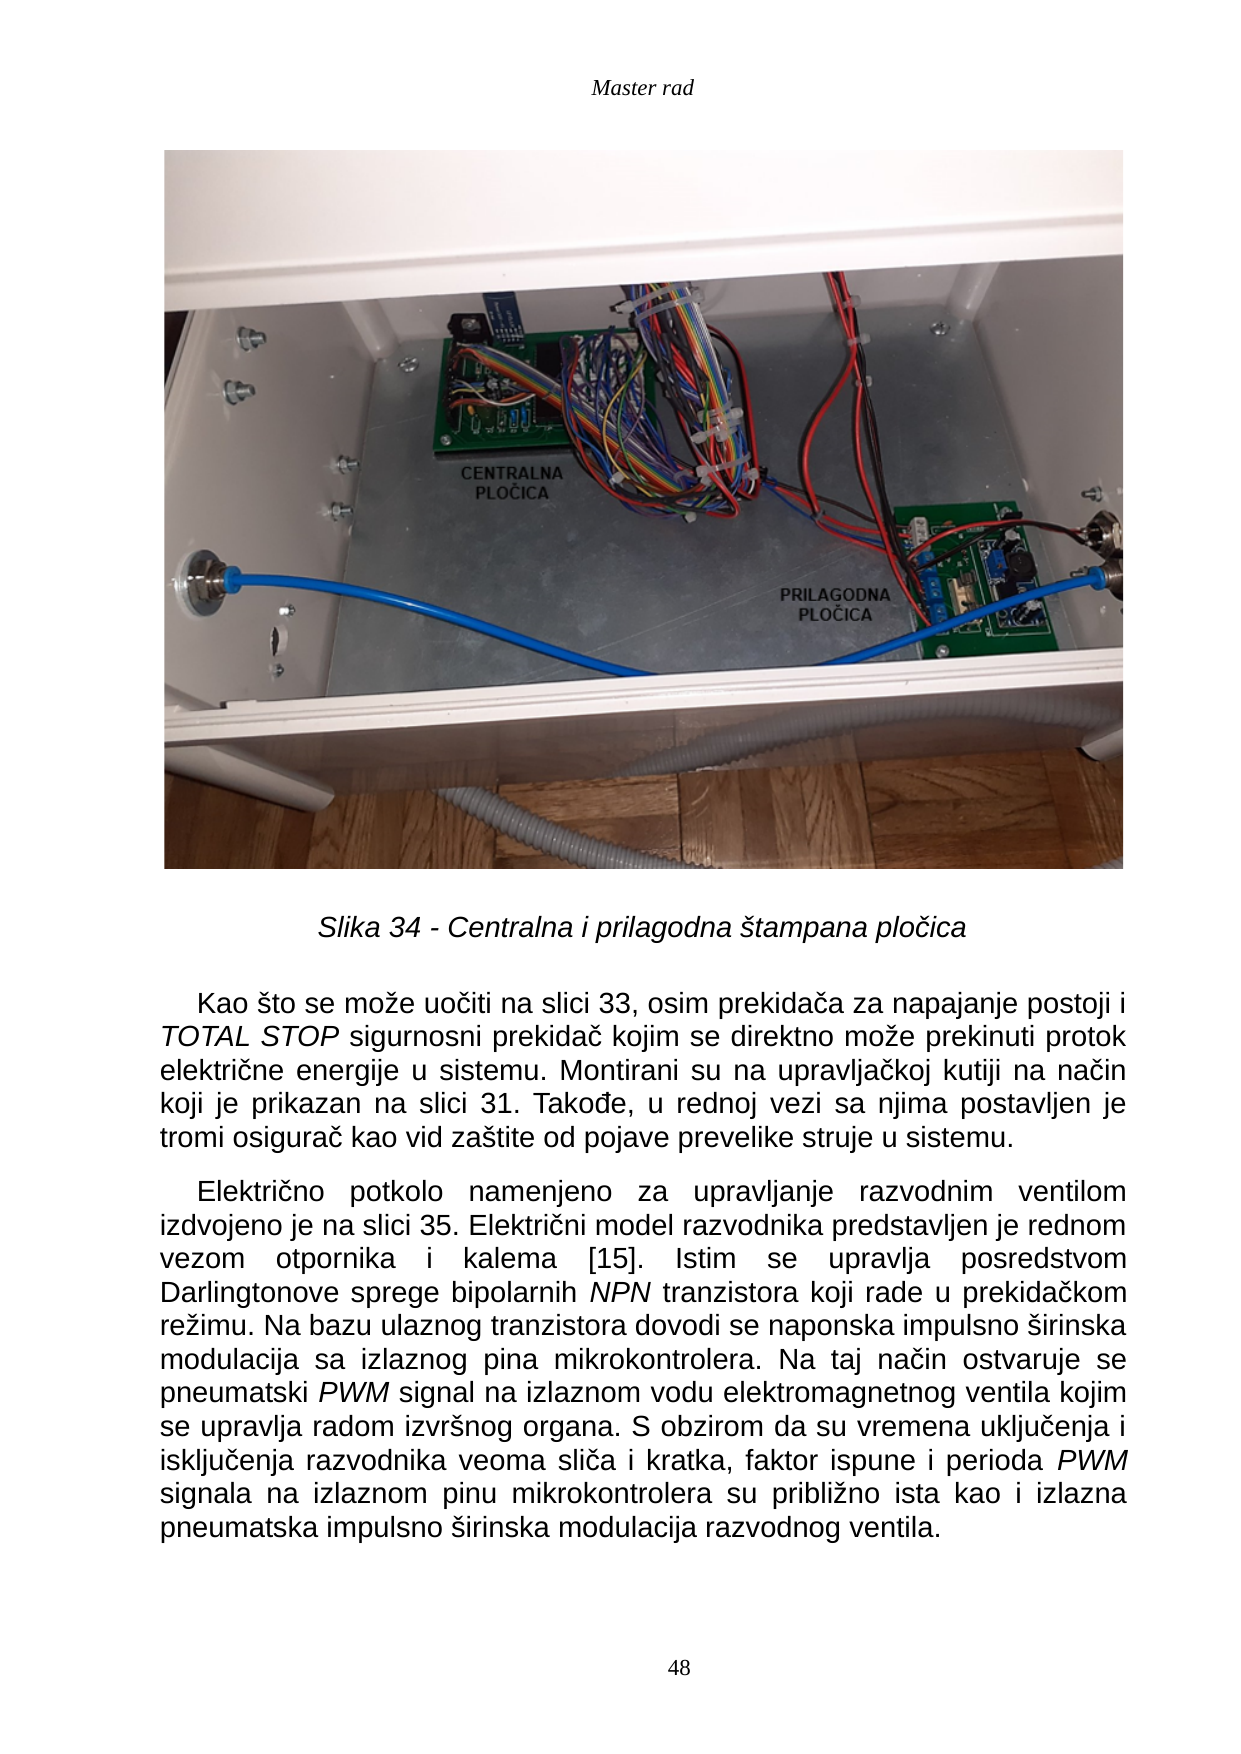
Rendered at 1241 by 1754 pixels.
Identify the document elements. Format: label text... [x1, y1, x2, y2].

picture [164, 150, 1124, 869]
text Električno potkolo namenjeno za upravljanje razvodnim ventilom izdvojeno je na slici 35. Električni model razvodnika predstavljen je rednom vezom otpornika i kalema [15]. Istim se upravlja posredstvom Darlingtonove sprege bipolarnih NPN tranzistora koji rade u prekidačkom režimu. Na bazu ulaznog tranzistora dovodi se naponska impulsno širinska modulacija sa izlaznog pina mikrokontrolera. Na taj način ostvaruje se pneumatski PWM signal na izlaznom vodu elektromagnetnog ventila kojim se upravlja radom izvršnog organa. S obzirom da su vremena uključenja i isključenja razvodnika veoma sliča i kratka, faktor ispune i perioda PWM signala na izlaznom pinu mikrokontrolera su približno ista kao i izlazna pneumatska impulsno širinska modulacija razvodnog ventila. [159, 1174, 1128, 1543]
list Kao što se može uočiti na slici 33, osim prekidača za napajanje postoji i TOTAL STOP sigurnosni prekidač kojim se direktno može prekinuti protok električne energije u sistemu. Montirani su na upravljačkoj kutiji na način koji je prikazan na slici 31. Takođe, u rednoj vezi sa njima postavljen je tromi osigurač kao vid zaštite od pojave prevelike struje u sistemu. [159, 986, 1128, 1153]
text Slika 34 - Centralna i prilagodna štampana pločica [89, 911, 1199, 944]
